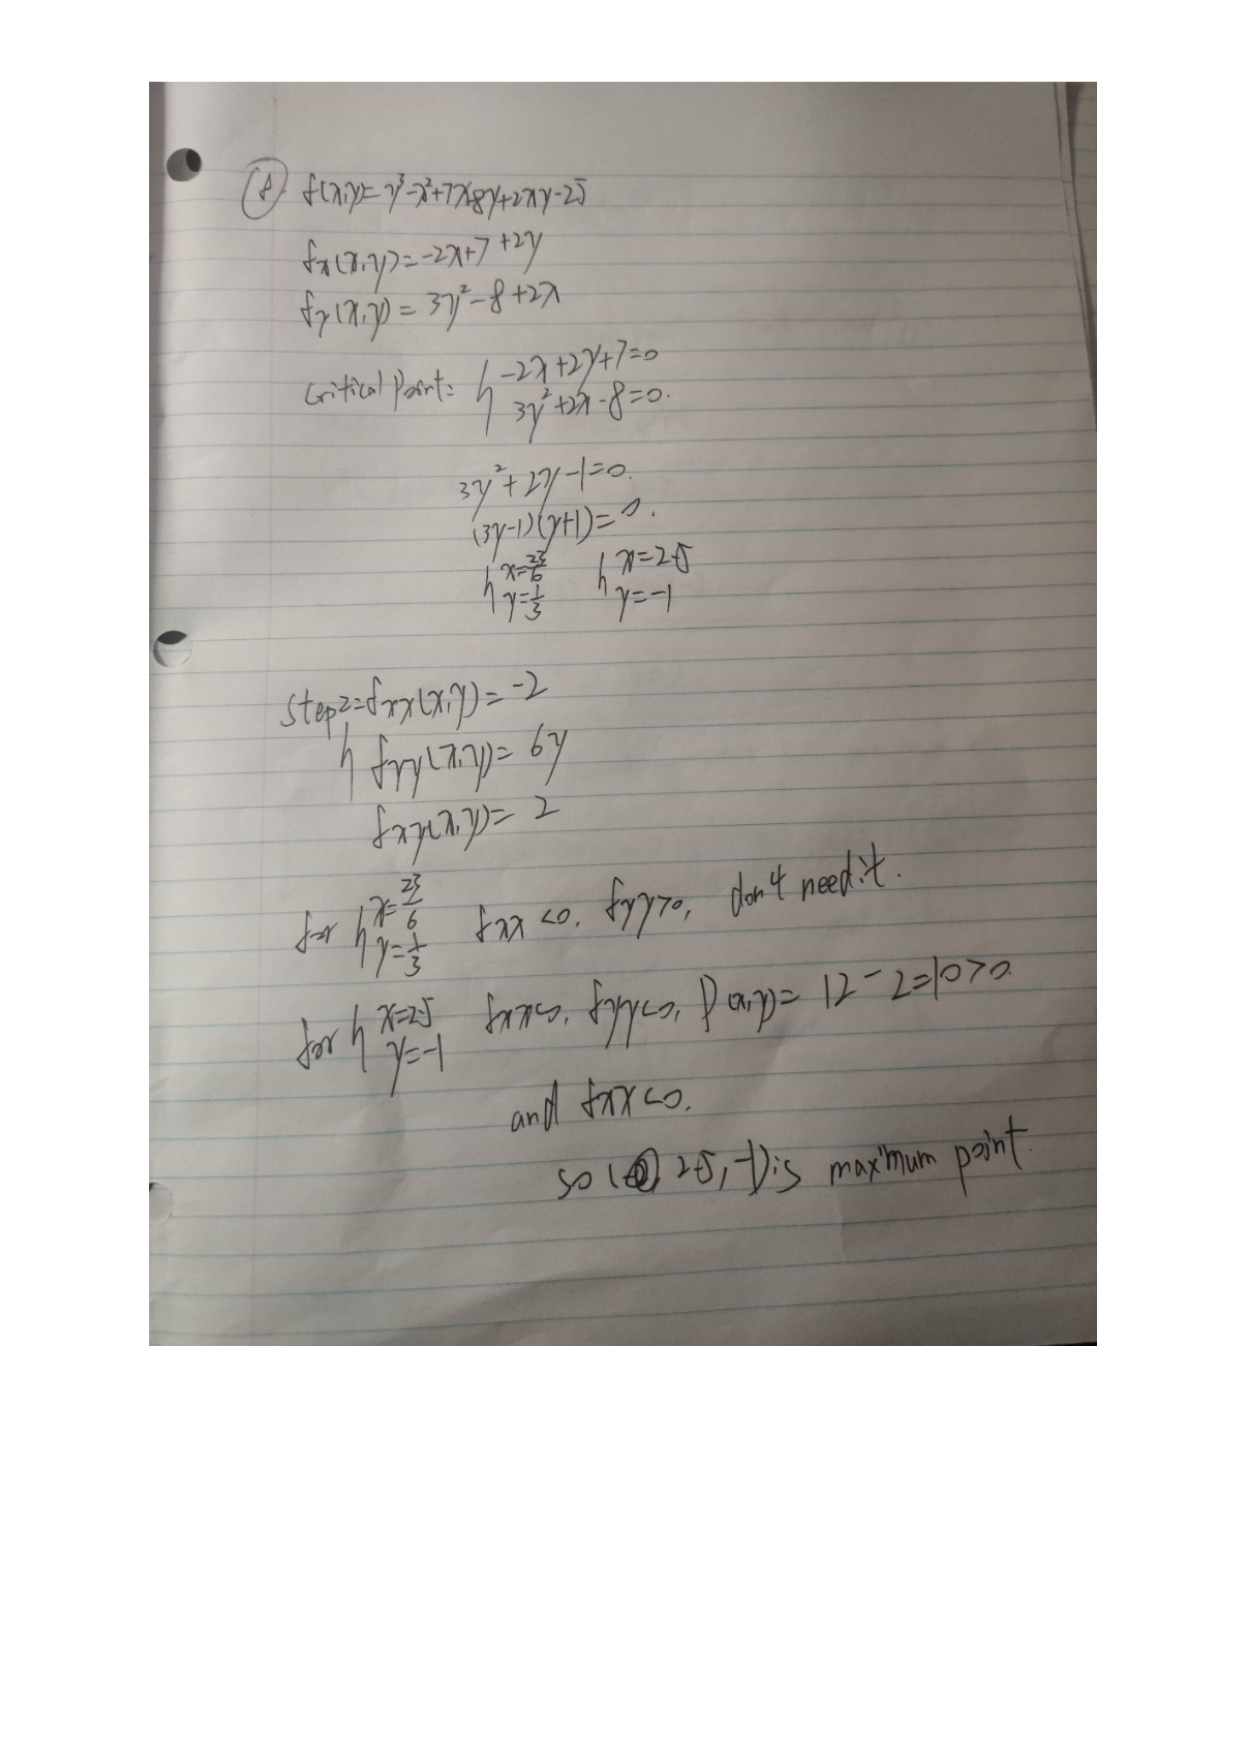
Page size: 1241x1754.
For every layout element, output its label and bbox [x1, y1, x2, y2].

picture [150, 83, 1097, 1345]
